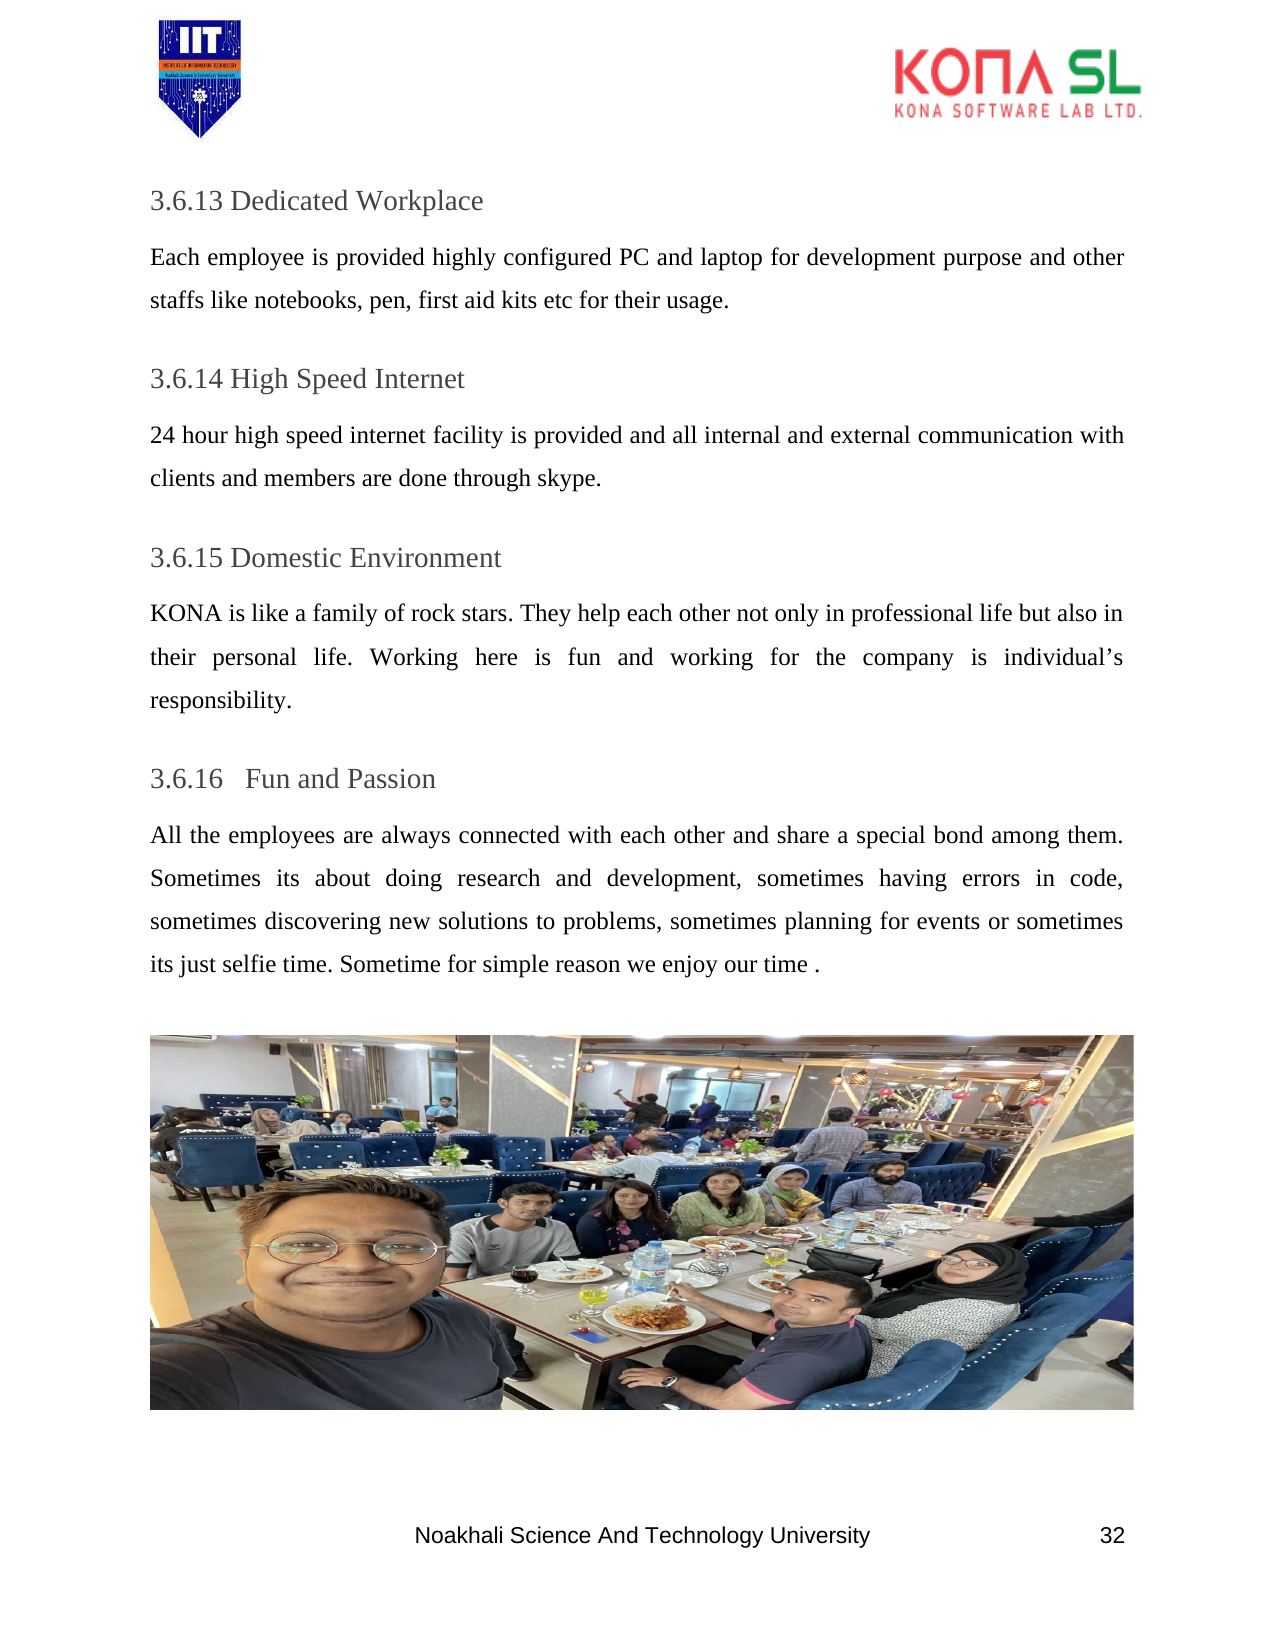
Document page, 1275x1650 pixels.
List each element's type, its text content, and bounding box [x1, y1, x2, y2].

text Each employee is provided highly configured PC and laptop for development purpose and other staffs like notebooks, pen, first aid kits etc for their usage. [150, 242, 1125, 314]
picture [893, 45, 1144, 121]
subtitle 3.6.15 Domestic Environment [150, 540, 1125, 573]
subtitle 3.6.16 Fun and Passion [150, 761, 1125, 795]
text KONA is like a family of rock stars. They help each other not only in professional life but also in their personal life. Working here is fun and working for the company is individual’s responsibility. [150, 598, 1125, 713]
subtitle 3.6.14 High Speed Internet [150, 362, 1125, 395]
text All the employees are always connected with each other and share a special bond among them. Sometimes its about doing research and development, sometimes having errors in code, sometimes discovering new solutions to problems, sometimes planning for events or sometimes its just selfie time. Sometime for simple reason we enjoy our time . [150, 820, 1125, 978]
text 24 hour high speed internet facility is provided and all internal and external communication with clients and members are done through skype. [150, 420, 1125, 492]
picture [150, 1035, 1134, 1410]
picture [136, 16, 264, 143]
subtitle 3.6.13 Dedicated Workplace [150, 183, 1125, 217]
